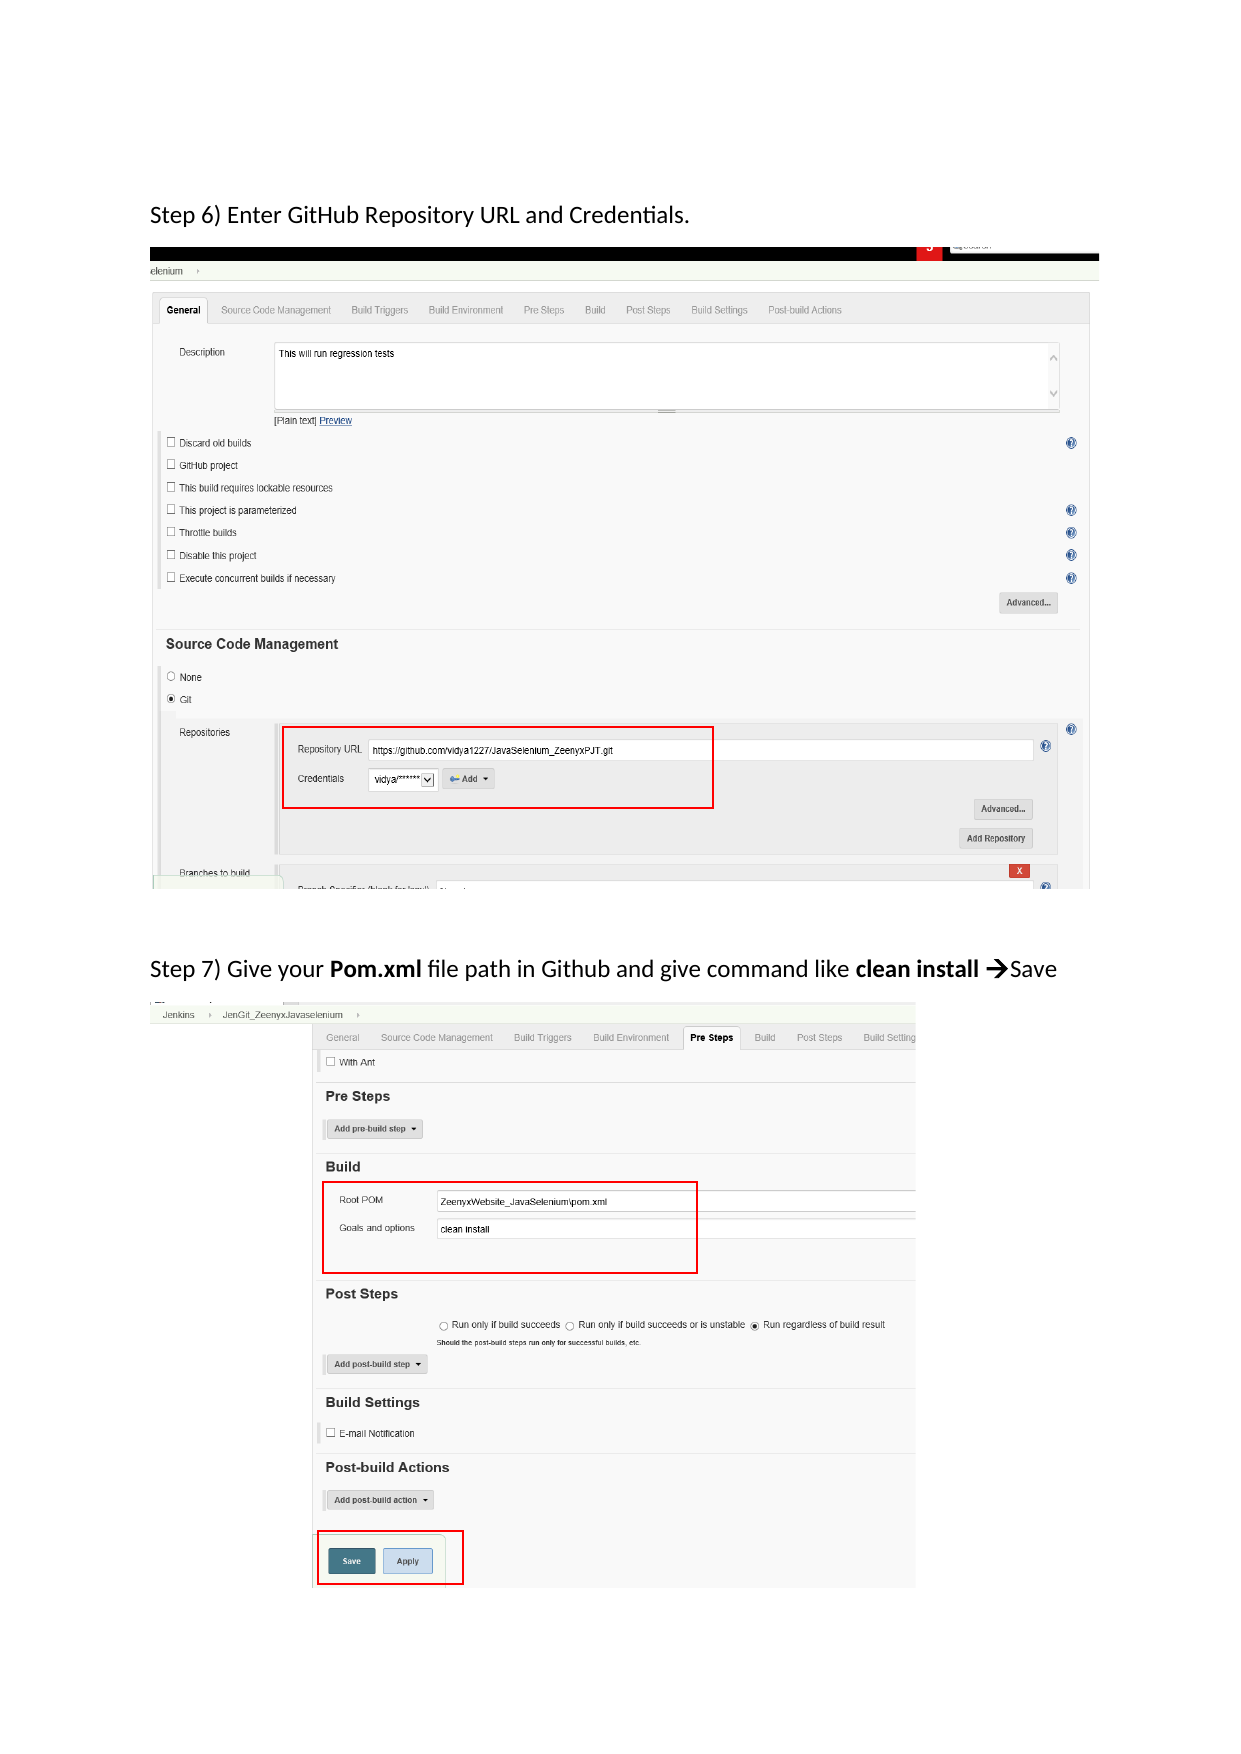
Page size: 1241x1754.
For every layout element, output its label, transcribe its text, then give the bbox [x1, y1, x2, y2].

text Step 7) Give your Pom.xml file path in Github and give command like clean install Save [150, 953, 1090, 984]
picture [150, 247, 1100, 889]
picture [150, 1002, 916, 1588]
text Step 6) Enter GitHub Repository URL and Credentials. [150, 199, 1090, 229]
